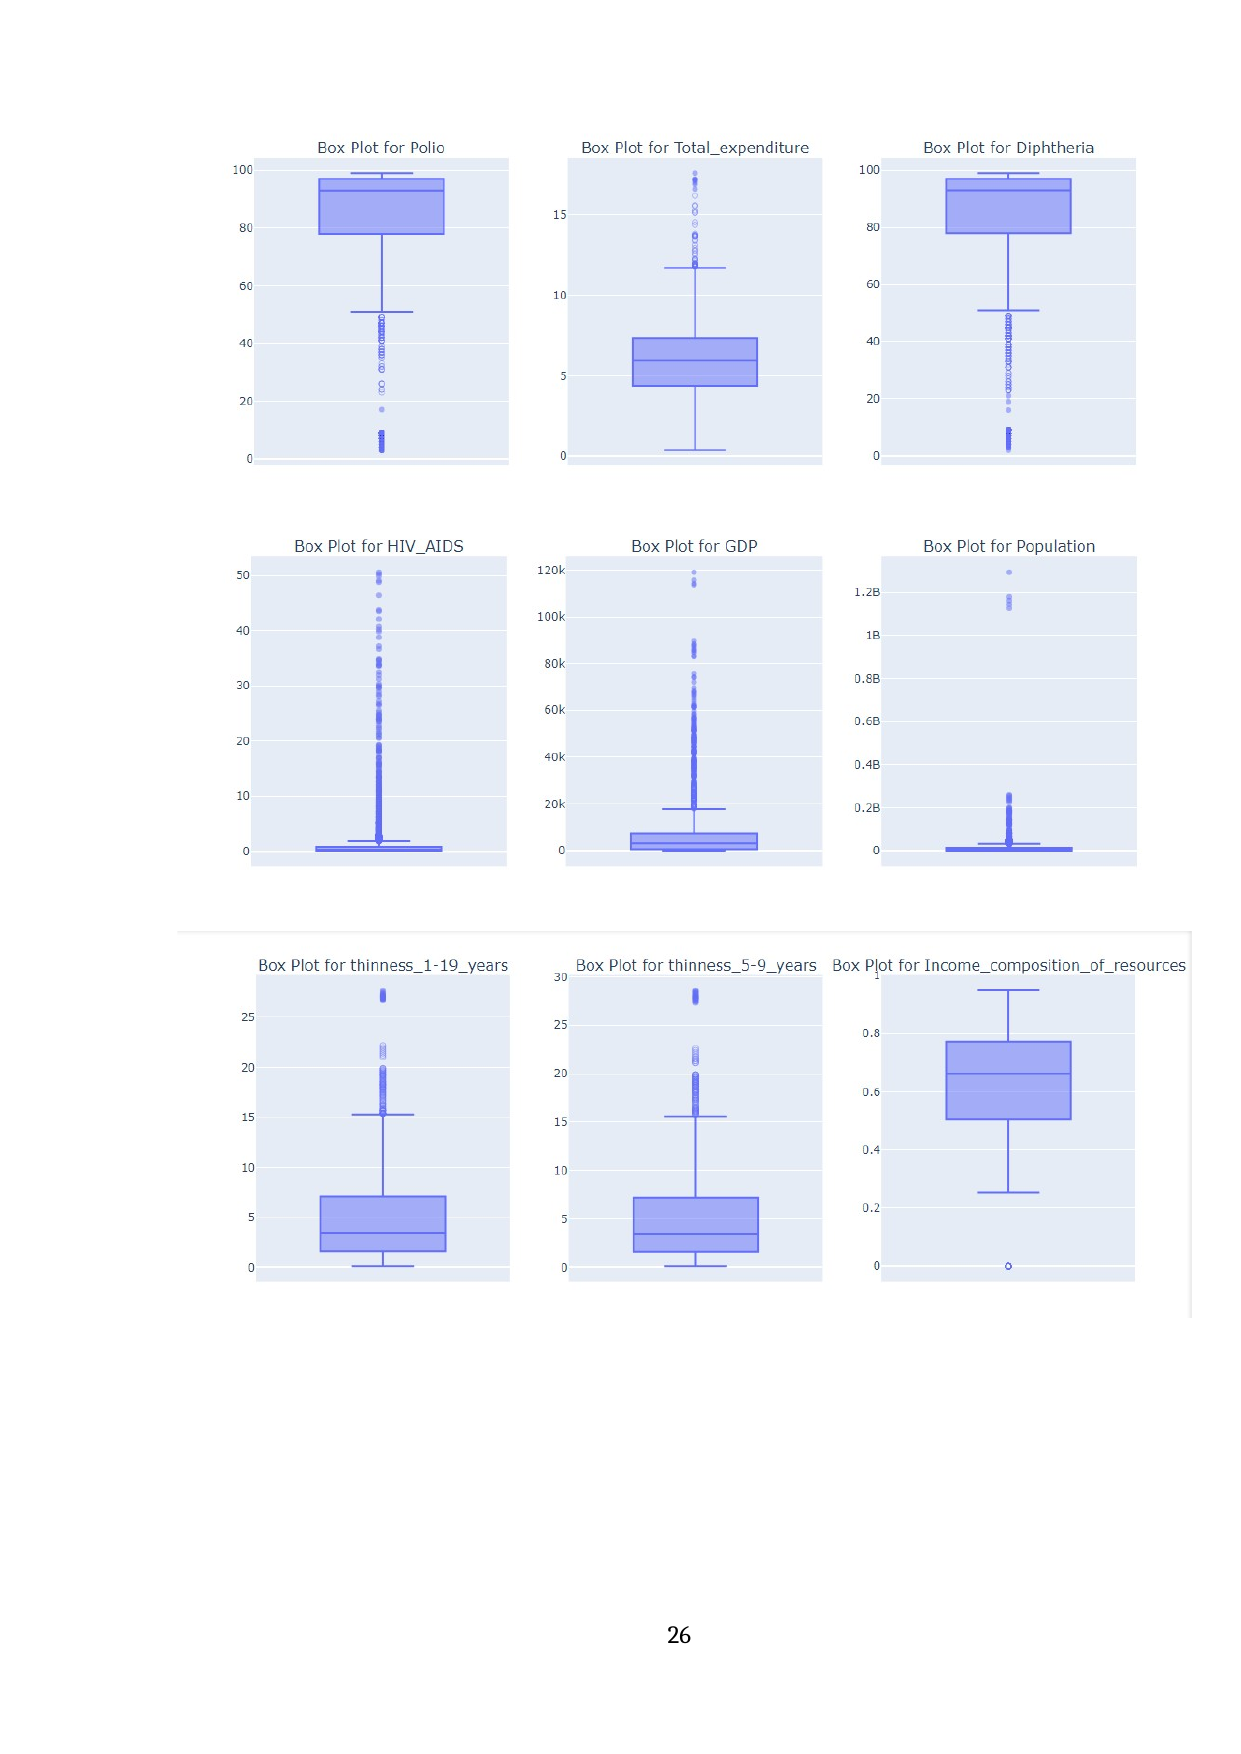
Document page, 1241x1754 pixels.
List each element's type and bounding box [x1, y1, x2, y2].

picture [177, 118, 1170, 495]
picture [177, 523, 1179, 902]
picture [177, 931, 1192, 1318]
